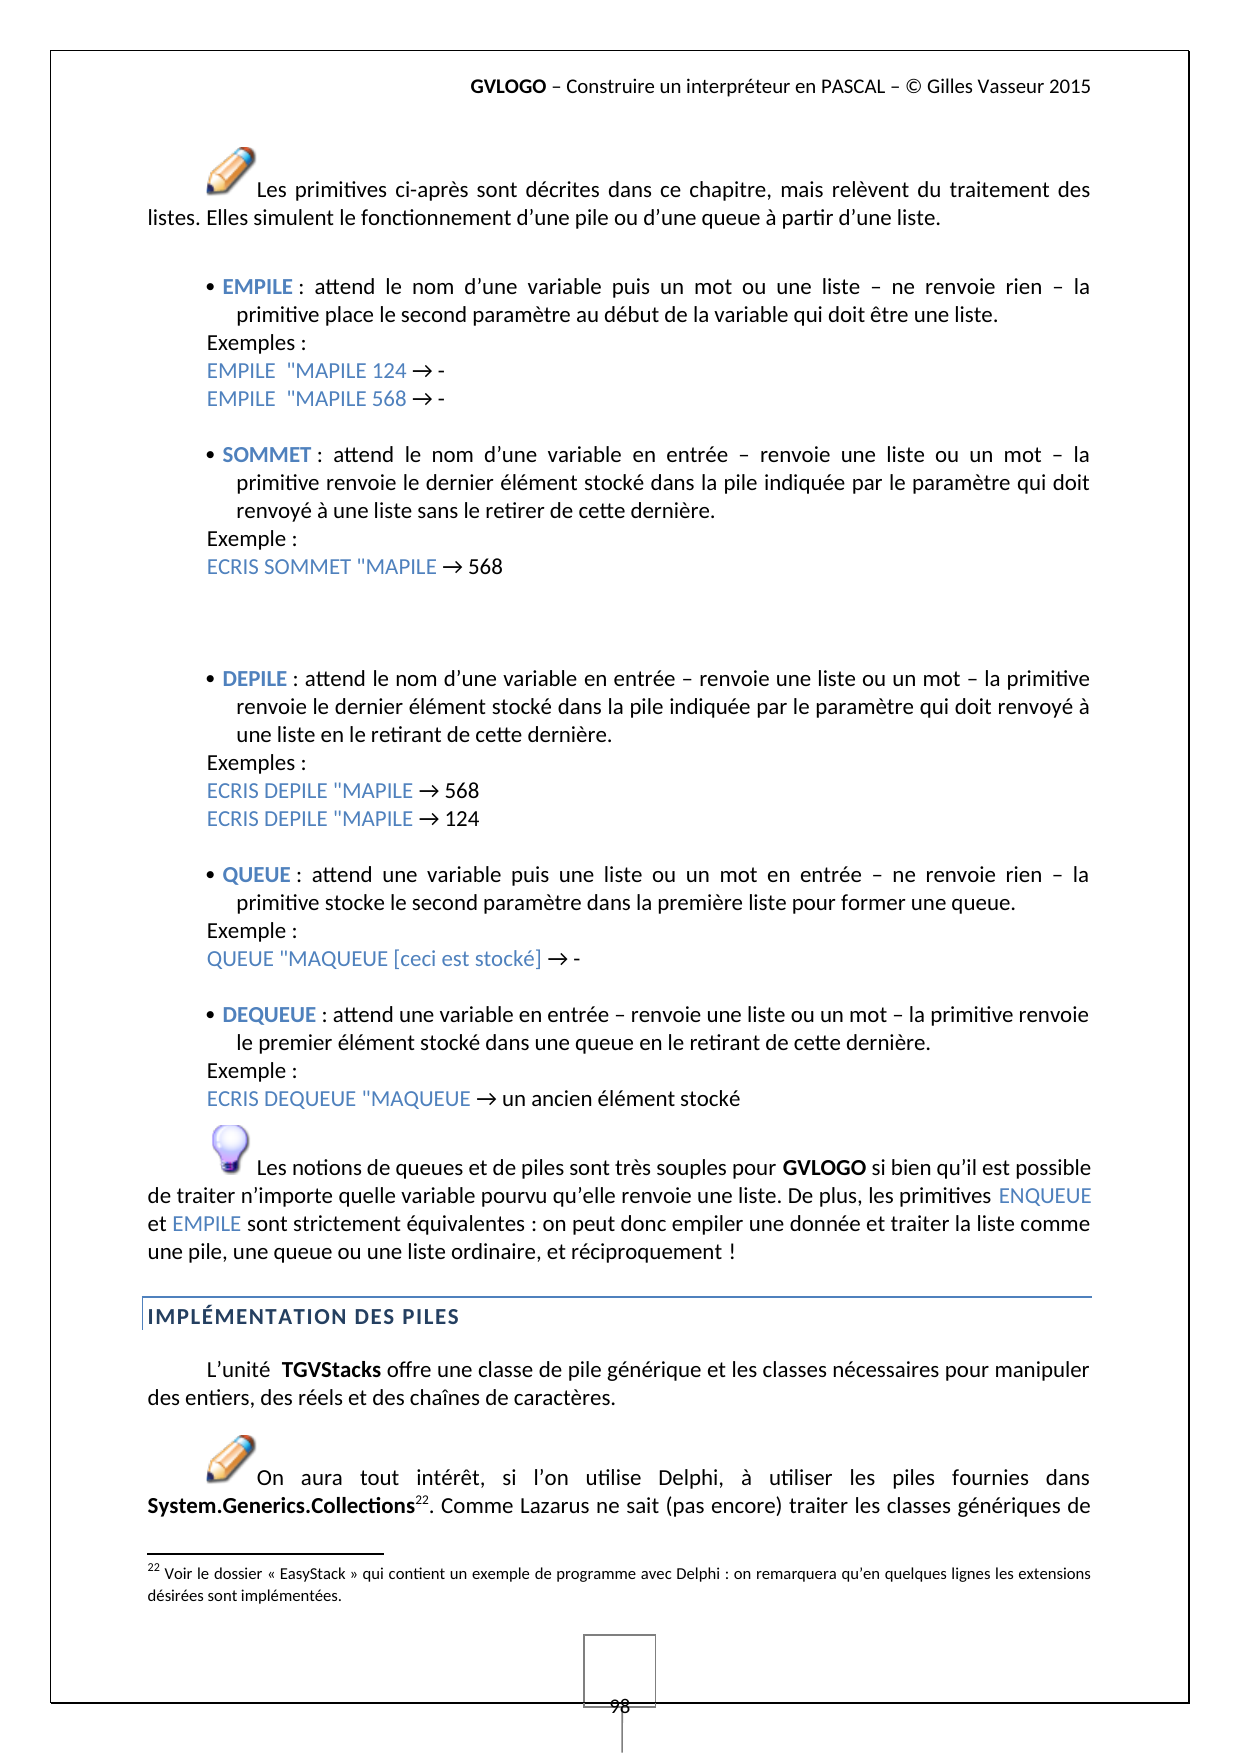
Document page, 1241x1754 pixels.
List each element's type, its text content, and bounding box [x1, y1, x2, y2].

text Exemple : [147, 916, 1092, 944]
text L’unité TGVStacks offre une classe de pile générique et les classes nécessaires pour manipuler des entiers, des réels et des chaînes de caractères. [147, 1355, 1092, 1411]
picture [206, 147, 257, 198]
text Les notions de queues et de piles sont très souples pour GVLOGO si bien qu’il est possible de traiter n’importe quelle variable pourvu qu’elle renvoie une liste. De plus, les primitives ENQUEUE et EMPILE sont strictement équivalentes : on peut donc empiler une donnée et traiter la liste comme une pile, une queue ou une liste ordinaire, et réciproquement ! [147, 1125, 1092, 1265]
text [147, 1436, 1092, 1519]
text EMPILE "MAPILE 124 → - [147, 356, 1092, 384]
picture [206, 1125, 257, 1175]
list EMPILE : attend le nom d’une variable puis un mot ou une liste – ne renvoie rien – la primitive place le second paramètre au début de la variable qui doit être une liste. [207, 272, 1092, 328]
picture [206, 1435, 257, 1486]
subtitle Implémentation des piles [143, 1298, 1092, 1330]
text ECRIS DEPILE "MAPILE → 568 [147, 776, 1092, 804]
list DEPILE : attend le nom d’une variable en entrée – renvoie une liste ou un mot – la primitive renvoie le dernier élément stocké dans la pile indiquée par le paramètre qui doit renvoyé à une liste en le retirant de cette dernière. [207, 664, 1092, 748]
text Les primitives ci-après sont décrites dans ce chapitre, mais relèvent du traitement des listes. Elles simulent le fonctionnement d’une pile ou d’une queue à partir d’une liste. [147, 148, 1092, 231]
text ECRIS DEPILE "MAPILE → 124 [147, 804, 1092, 832]
list DEQUEUE : attend une variable en entrée – renvoie une liste ou un mot – la primitive renvoie le premier élément stocké dans une queue en le retirant de cette dernière. [207, 1000, 1092, 1056]
text EMPILE "MAPILE 568 → - [147, 384, 1092, 412]
text Exemples : [147, 748, 1092, 776]
list SOMMET : attend le nom d’une variable en entrée – renvoie une liste ou un mot – la primitive renvoie le dernier élément stocké dans la pile indiquée par le paramètre qui doit renvoyé à une liste sans le retirer de cette dernière. [207, 440, 1092, 524]
text ECRIS SOMMET "MAPILE → 568 [147, 552, 1092, 580]
list QUEUE : attend une variable puis une liste ou un mot en entrée – ne renvoie rien – la primitive stocke le second paramètre dans la première liste pour former une queue. [207, 860, 1092, 916]
text QUEUE "MAQUEUE [ceci est stocké] → - [147, 944, 1092, 972]
text Exemple : [147, 1056, 1092, 1084]
text ECRIS DEQUEUE "MAQUEUE → un ancien élément stocké [147, 1084, 1092, 1112]
text Exemple : [147, 524, 1092, 552]
text Exemples : [147, 328, 1092, 356]
